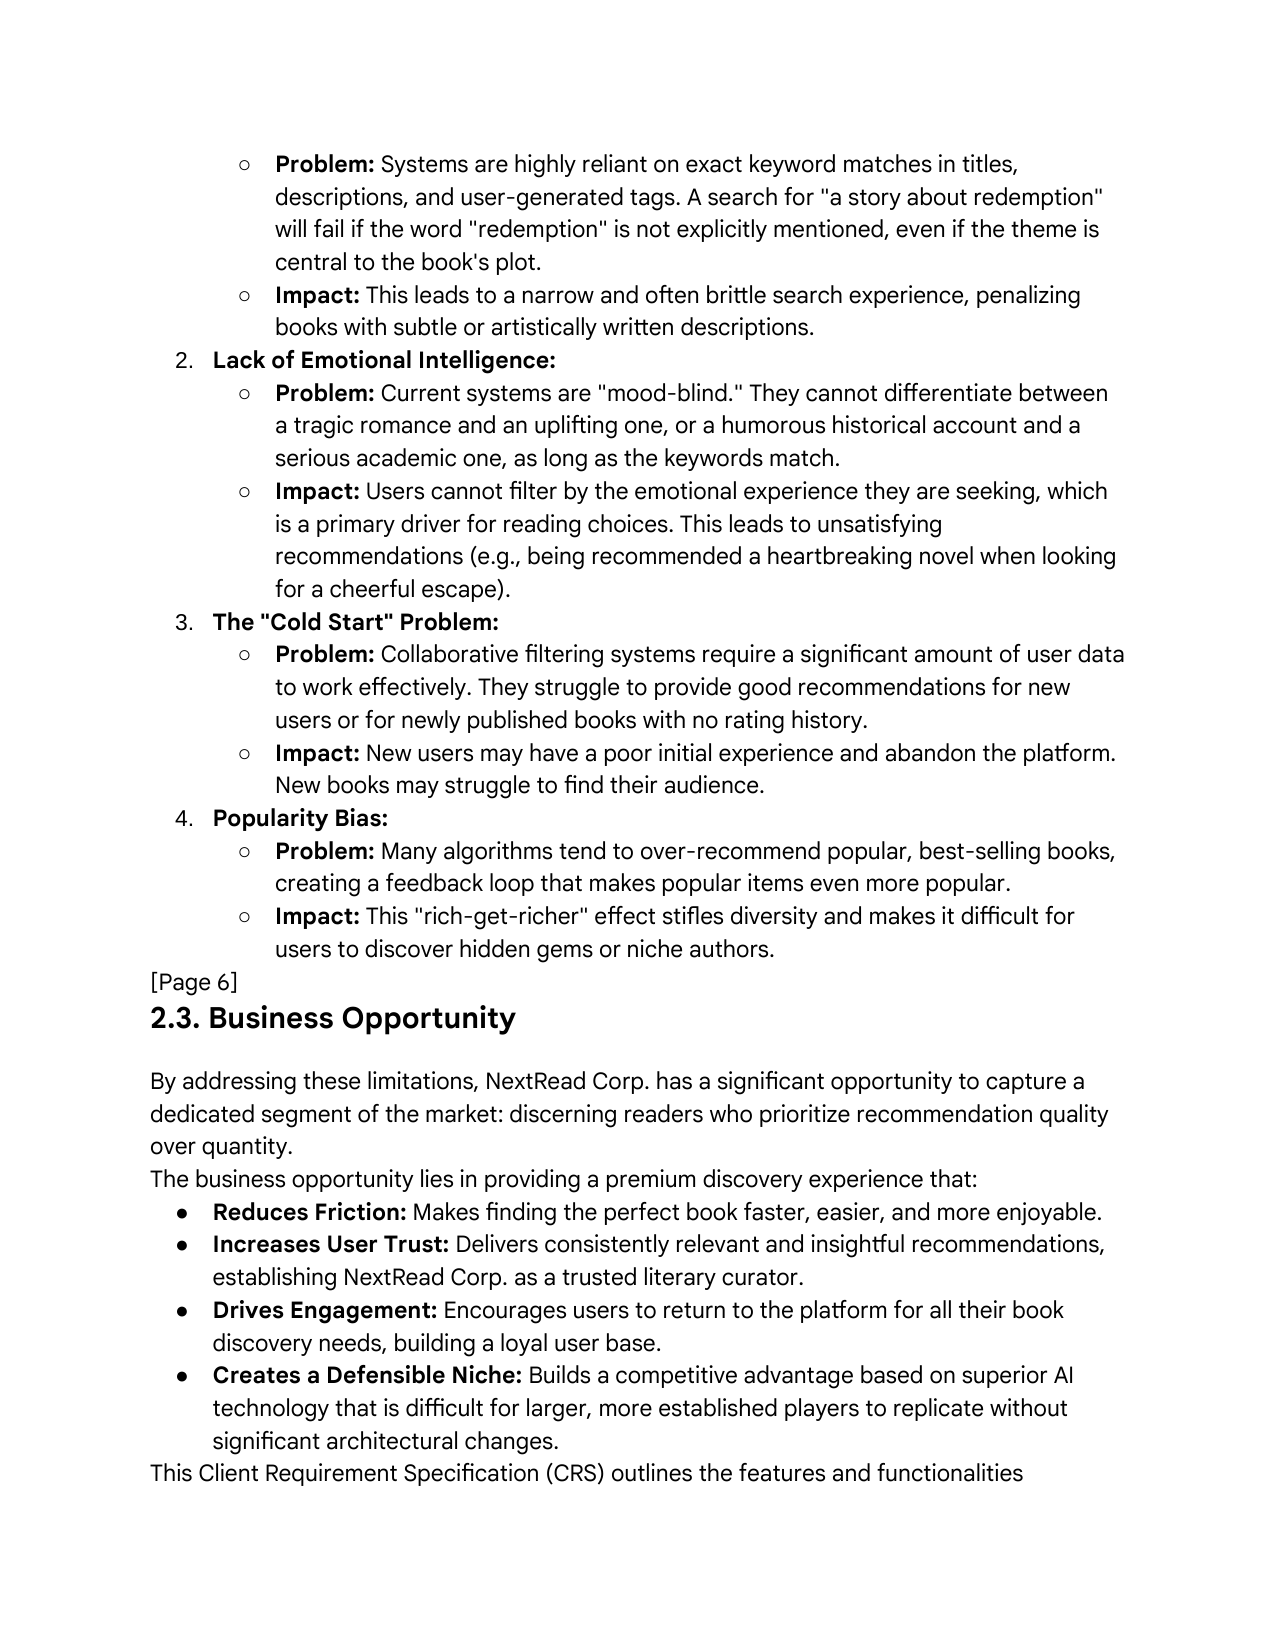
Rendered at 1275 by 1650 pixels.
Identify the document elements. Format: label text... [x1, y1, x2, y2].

list Increases User Trust: Delivers consistently relevant and insightful recommendations, establishing NextRead Corp. as a trusted literary curator. [175, 1231, 1125, 1292]
list Popularity Bias: [175, 804, 1125, 833]
list Impact: This "rich-get-richer" effect stifles diversity and makes it difficult for users to discover hidden gems or niche authors. [237, 902, 1125, 964]
list The "Cold Start" Problem: [175, 608, 1125, 637]
list Drives Engagement: Encourages users to return to the platform for all their book discovery needs, building a loyal user base. [175, 1296, 1125, 1357]
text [150, 1459, 1125, 1488]
text The business opportunity lies in providing a premium discovery experience that: [150, 1165, 1125, 1194]
text By addressing these limitations, NextRead Corp. has a significant opportunity to capture a dedicated segment of the market: discerning readers who prioritize recommendation quality over quantity. [150, 1067, 1125, 1161]
list Problem: Collaborative filtering systems require a significant amount of user data to work effectively. They struggle to provide good recommendations for new users or for newly published books with no rating history. [237, 641, 1125, 735]
list Problem: Many algorithms tend to over-recommend popular, best-selling books, creating a feedback loop that makes popular items even more popular. [237, 837, 1125, 898]
list Creates a Defensible Niche: Builds a competitive advantage based on superior AI technology that is difficult for larger, more established players to replicate without significant architectural changes. [175, 1361, 1125, 1456]
list Problem: Systems are highly reliant on exact keyword matches in titles, descriptions, and user-generated tags. A search for "a story about redemption" will fail if the word "redemption" is not explicitly mentioned, even if the theme is central to the book's plot. [237, 150, 1125, 277]
list Problem: Current systems are "mood-blind." They cannot differentiate between a tragic romance and an uplifting one, or a humorous historical account and a serious academic one, as long as the keywords match. [237, 379, 1125, 473]
list Impact: This leads to a narrow and often brittle search experience, penalizing books with subtle or artistically written descriptions. [237, 281, 1125, 342]
list Reduces Friction: Makes finding the perfect book faster, easier, and more enjoyable. [175, 1198, 1125, 1227]
text [Page 6] [150, 968, 1125, 996]
list Impact: New users may have a poor initial experience and abandon the platform. New books may struggle to find their audience. [237, 739, 1125, 800]
list Lack of Emotional Intelligence: [175, 346, 1125, 375]
subtitle 2.3. Business Opportunity [150, 1000, 1125, 1037]
list Impact: Users cannot filter by the emotional experience they are seeking, which is a primary driver for reading choices. This leads to unsatisfying recommendations (e.g., being recommended a heartbreaking novel when looking for a cheerful escape). [237, 477, 1125, 604]
